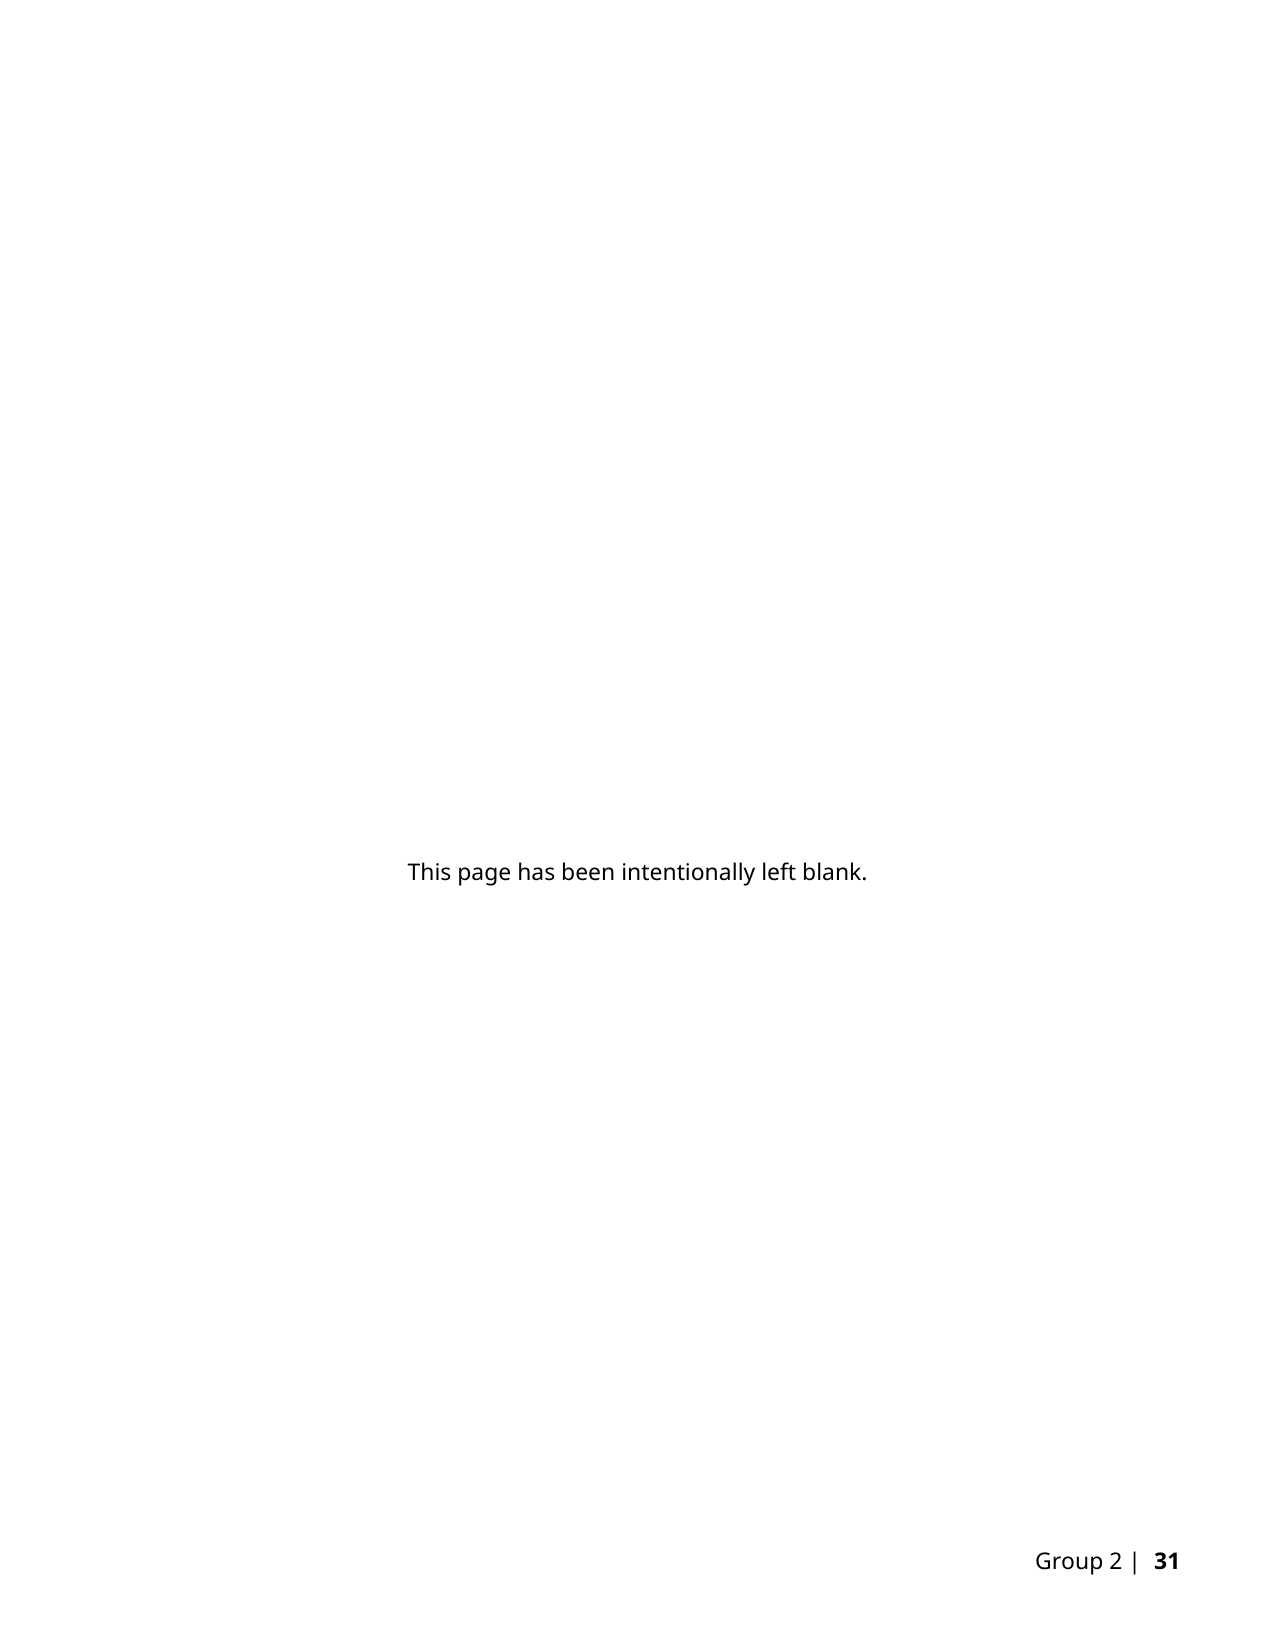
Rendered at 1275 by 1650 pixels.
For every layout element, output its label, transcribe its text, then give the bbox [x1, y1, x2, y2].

text This page has been intentionally left blank. [150, 856, 1125, 887]
